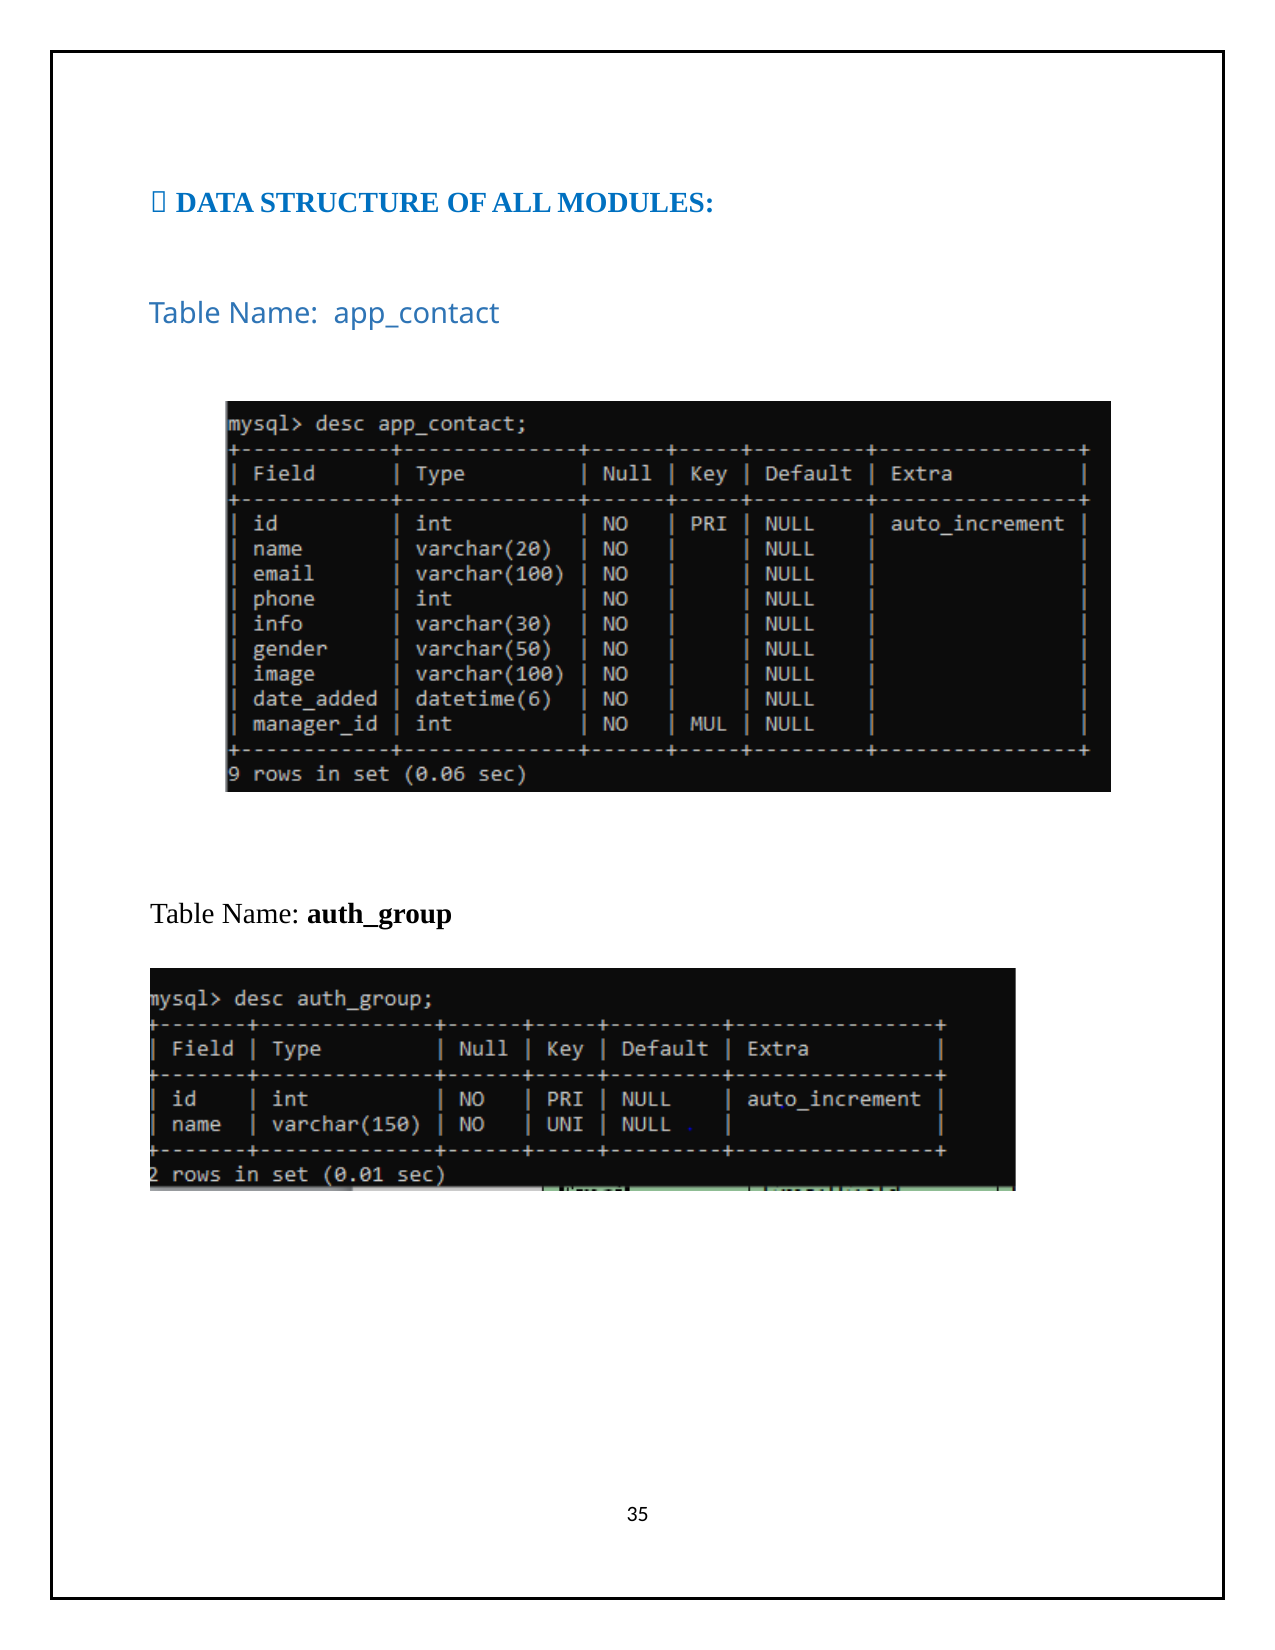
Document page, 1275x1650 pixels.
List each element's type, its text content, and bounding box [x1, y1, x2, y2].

picture [225, 401, 1111, 792]
picture [150, 968, 1016, 1191]
subtitle Table Name: app_contact [148, 292, 1125, 332]
text  DATA STRUCTURE OF ALL MODULES: [150, 181, 1125, 221]
text Table Name: auth_group [150, 896, 1125, 930]
